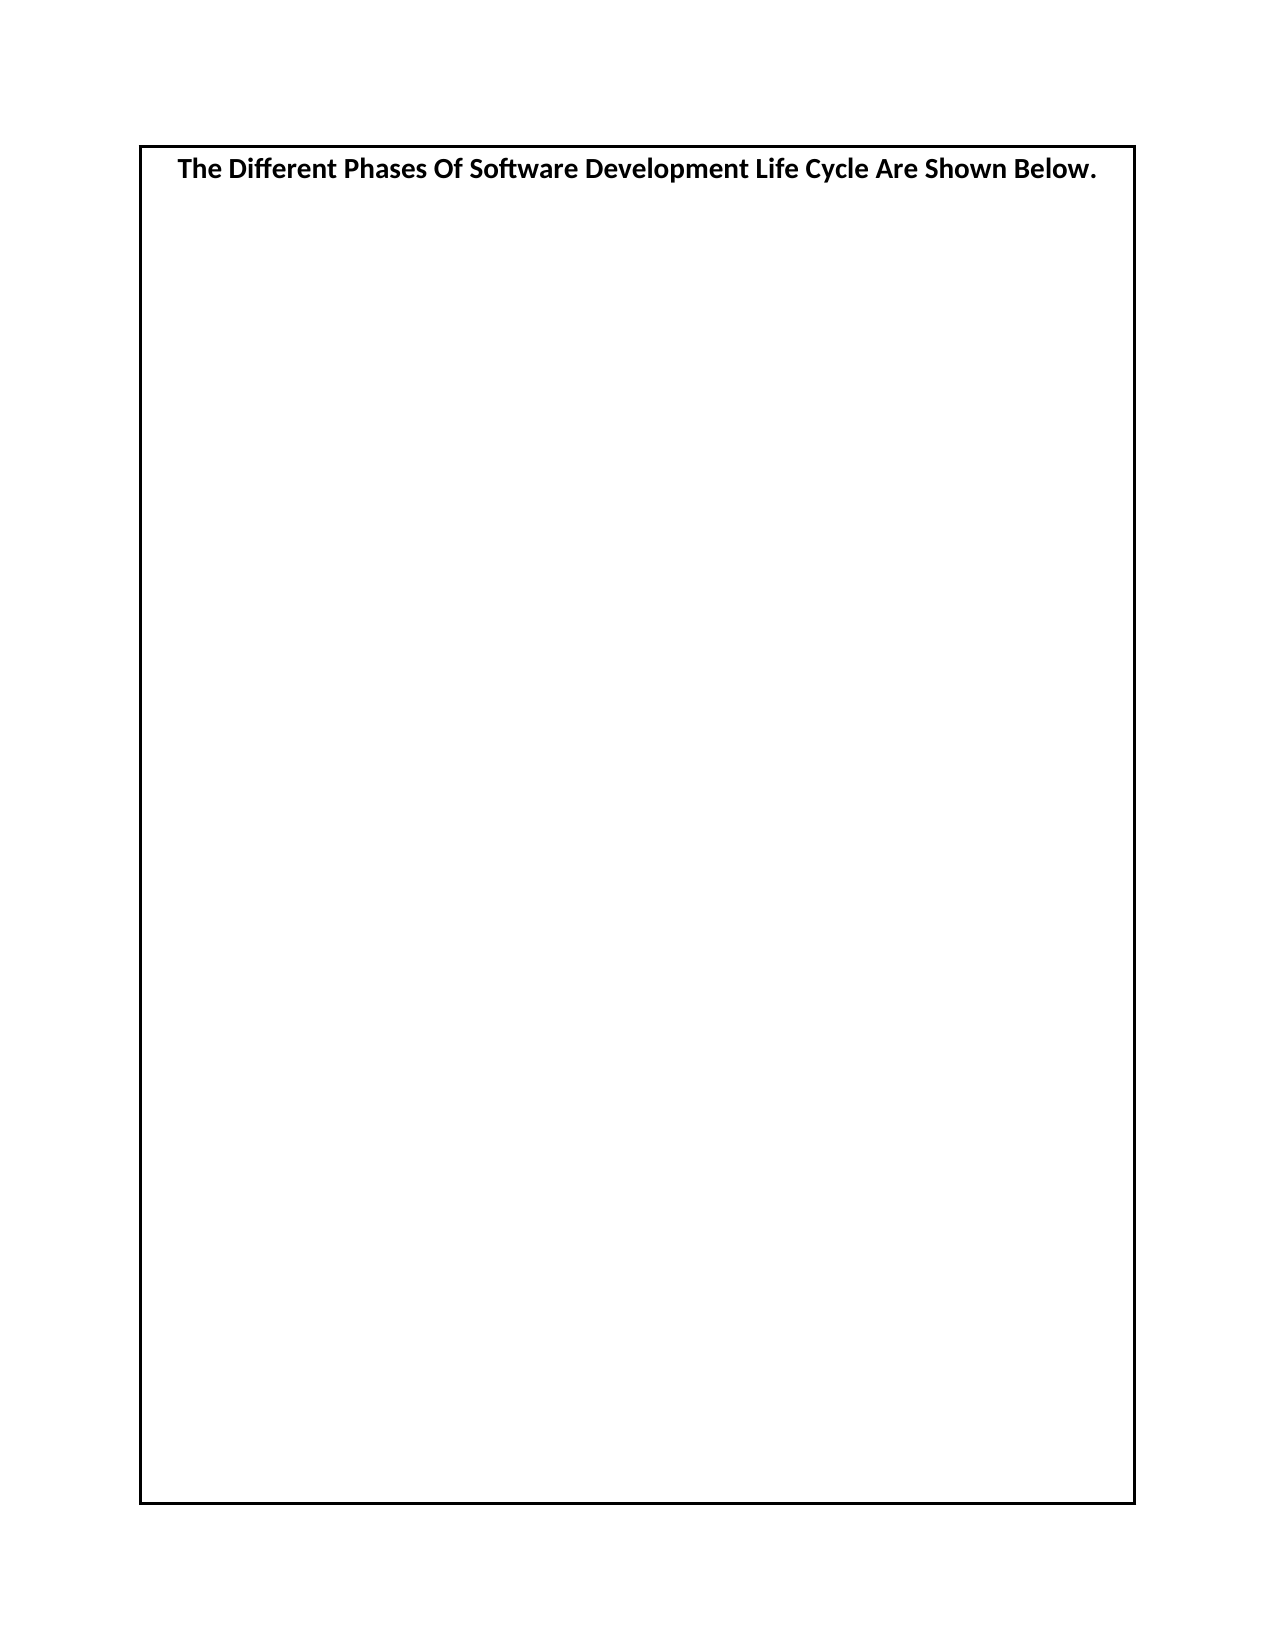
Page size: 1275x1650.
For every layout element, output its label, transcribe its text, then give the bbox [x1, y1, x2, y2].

text The Different Phases Of Software Development Life Cycle Are Shown Below. [150, 150, 1125, 186]
